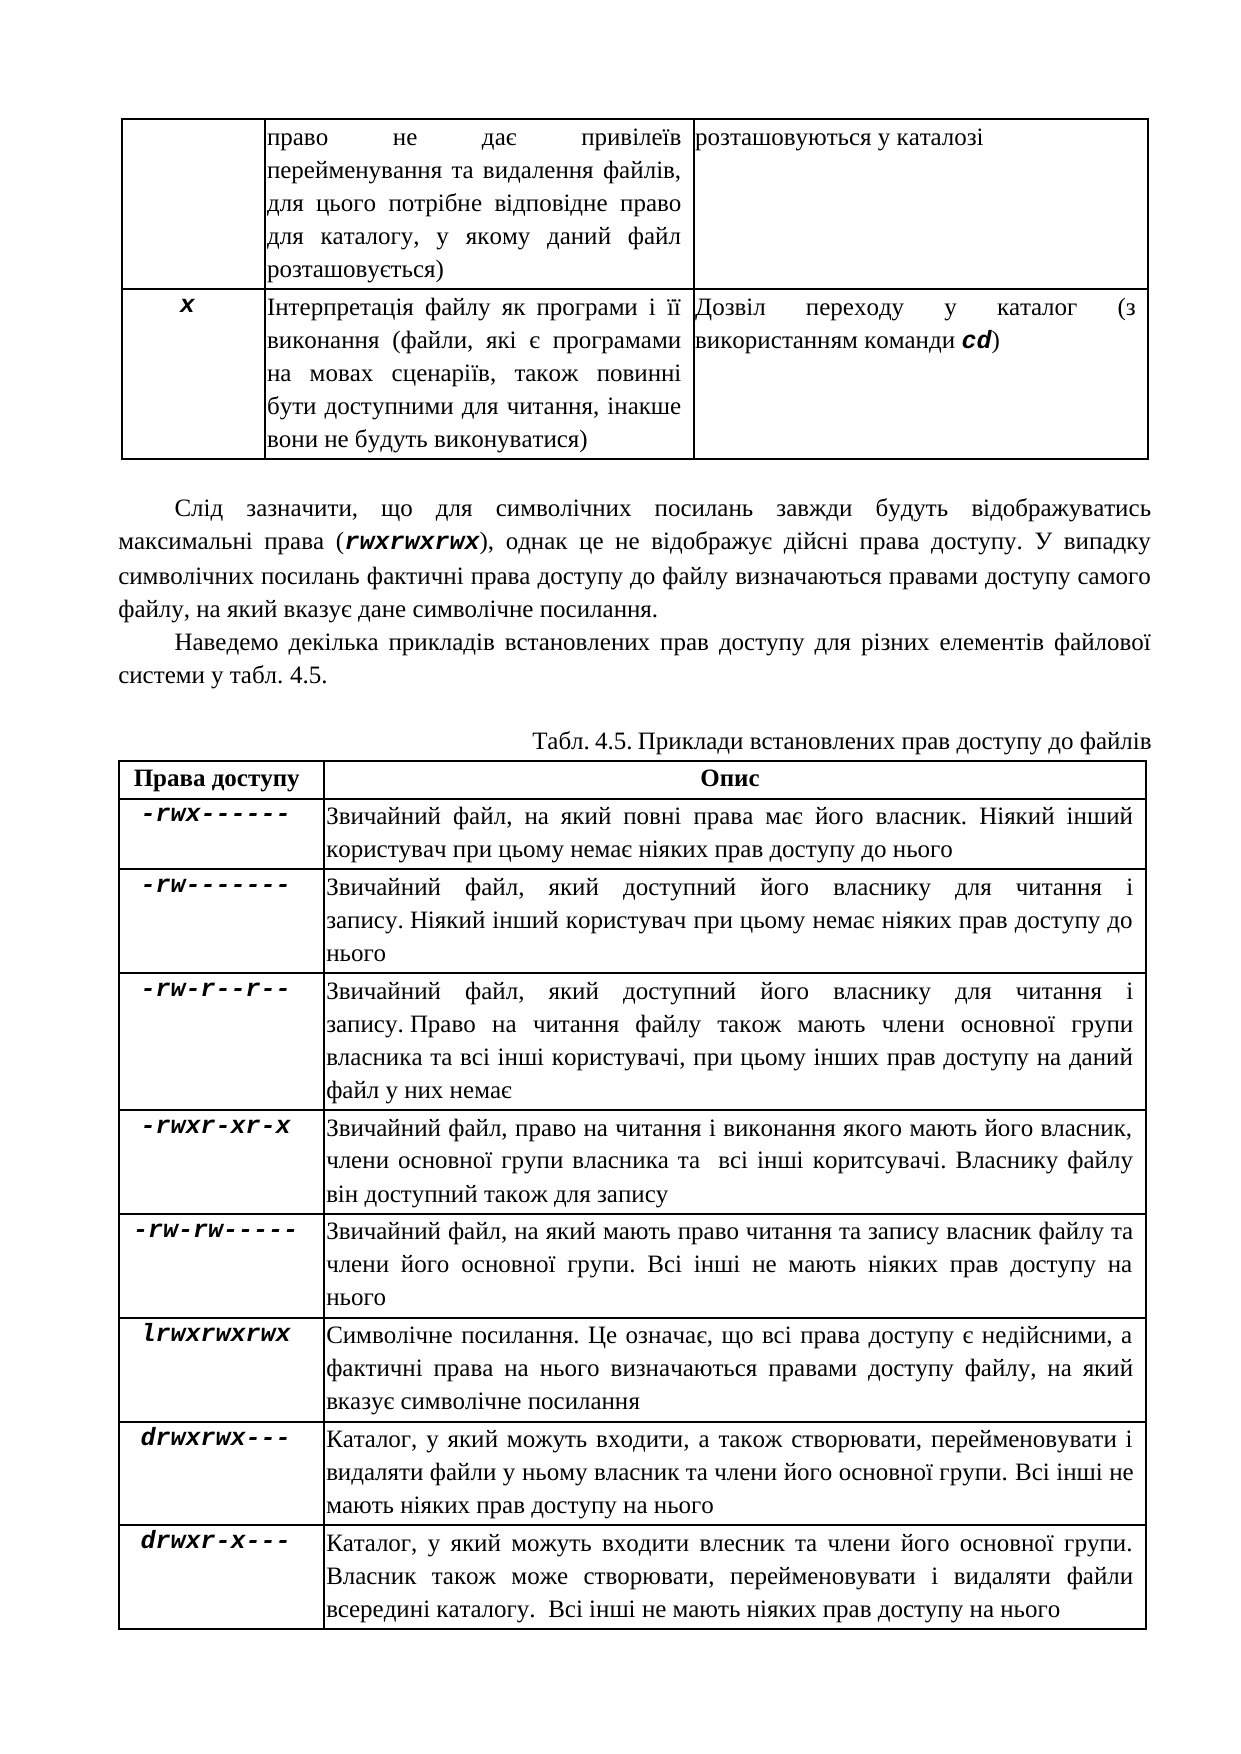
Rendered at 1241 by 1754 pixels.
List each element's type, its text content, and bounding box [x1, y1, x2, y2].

table_cell Каталог, у який можуть входити влесник та члени його основної групи. Власник також може створювати, перейменовувати і видаляти файли всередині каталогу. Всі інші не мають ніяких прав доступу на нього [325, 1526, 1145, 1628]
text Слід зазначити, що для символічних посилань завжди будуть відображуватись максимальні права (rwxrwxrwx), однак це не відображує дійсні права доступу. У випадку символічних посилань фактичні права доступу до файлу визначаються правами доступу самого файлу, на який вказує дане символічне посилання. [118, 493, 1152, 623]
table_cell Звичайний файл, на який мають право читання та запису власник файлу та члени його основної групи. Всі інші не мають ніяких прав доступу на нього [325, 1215, 1145, 1317]
table_cell drwxrwx--- [120, 1423, 323, 1524]
text Наведемо декілька прикладів встановлених прав доступу для різних елементів файлової системи у табл. 4.5. [118, 627, 1152, 689]
table_cell Звичайний файл, на який повні права має його власник. Ніякий інший користувач при цьому немає ніяких прав доступу до нього [325, 800, 1145, 868]
table_header Опис [325, 762, 1145, 797]
table_cell Інтерпретація файлу як програми і її виконання (файли, які є програмами на мовах сценаріїв, також повинні бути доступними для читання, інакше вони не будуть виконуватися) [266, 290, 693, 458]
table_cell Символічне посилання. Це означає, що всі права доступу є недійсними, а фактичні права на нього визначаються правами доступу файлу, на який вказує символічне посилання [325, 1319, 1145, 1421]
table_cell x [123, 290, 264, 458]
table_cell drwxr-x--- [120, 1526, 323, 1628]
table_cell -rwxr-xr-x [120, 1111, 323, 1213]
table_cell -rw-rw----- [120, 1215, 323, 1317]
table_cell Каталог, у який можуть входити, а також створювати, перейменовувати і видаляти файли у ньому власник та члени його основної групи. Всі інші не мають ніяких прав доступу на нього [325, 1423, 1145, 1524]
table_cell lrwxrwxrwx [120, 1319, 323, 1421]
table_cell -rwx------ [120, 800, 323, 868]
table_cell Звичайний файл, який доступний його власнику для читання і запису. Ніякий інший користувач при цьому немає ніяких прав доступу до нього [325, 870, 1145, 972]
table_header Права доступу [120, 762, 323, 797]
table_cell -rw------- [120, 870, 323, 972]
table_cell Звичайний файл, право на читання і виконання якого мають його власник, члени основної групи власника та всі інші коритсувачі. Власнику файлу він доступний також для запису [325, 1111, 1145, 1213]
table_cell w [123, 120, 264, 288]
table_cell -rw-r--r-- [120, 974, 323, 1109]
table_cell Звичайний файл, який доступний його власнику для читання і запису. Право на читання файлу також мають члени основної групи власника та всі інші користувачі, при цьому інших прав доступу на даний файл у них немає [325, 974, 1145, 1109]
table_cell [266, 120, 693, 288]
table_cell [695, 120, 1147, 288]
table_cell Дозвіл переходу у каталог (з використанням команди cd) [695, 290, 1147, 458]
text Табл. 4.5. Приклади встановлених прав доступу до файлів [118, 726, 1152, 755]
